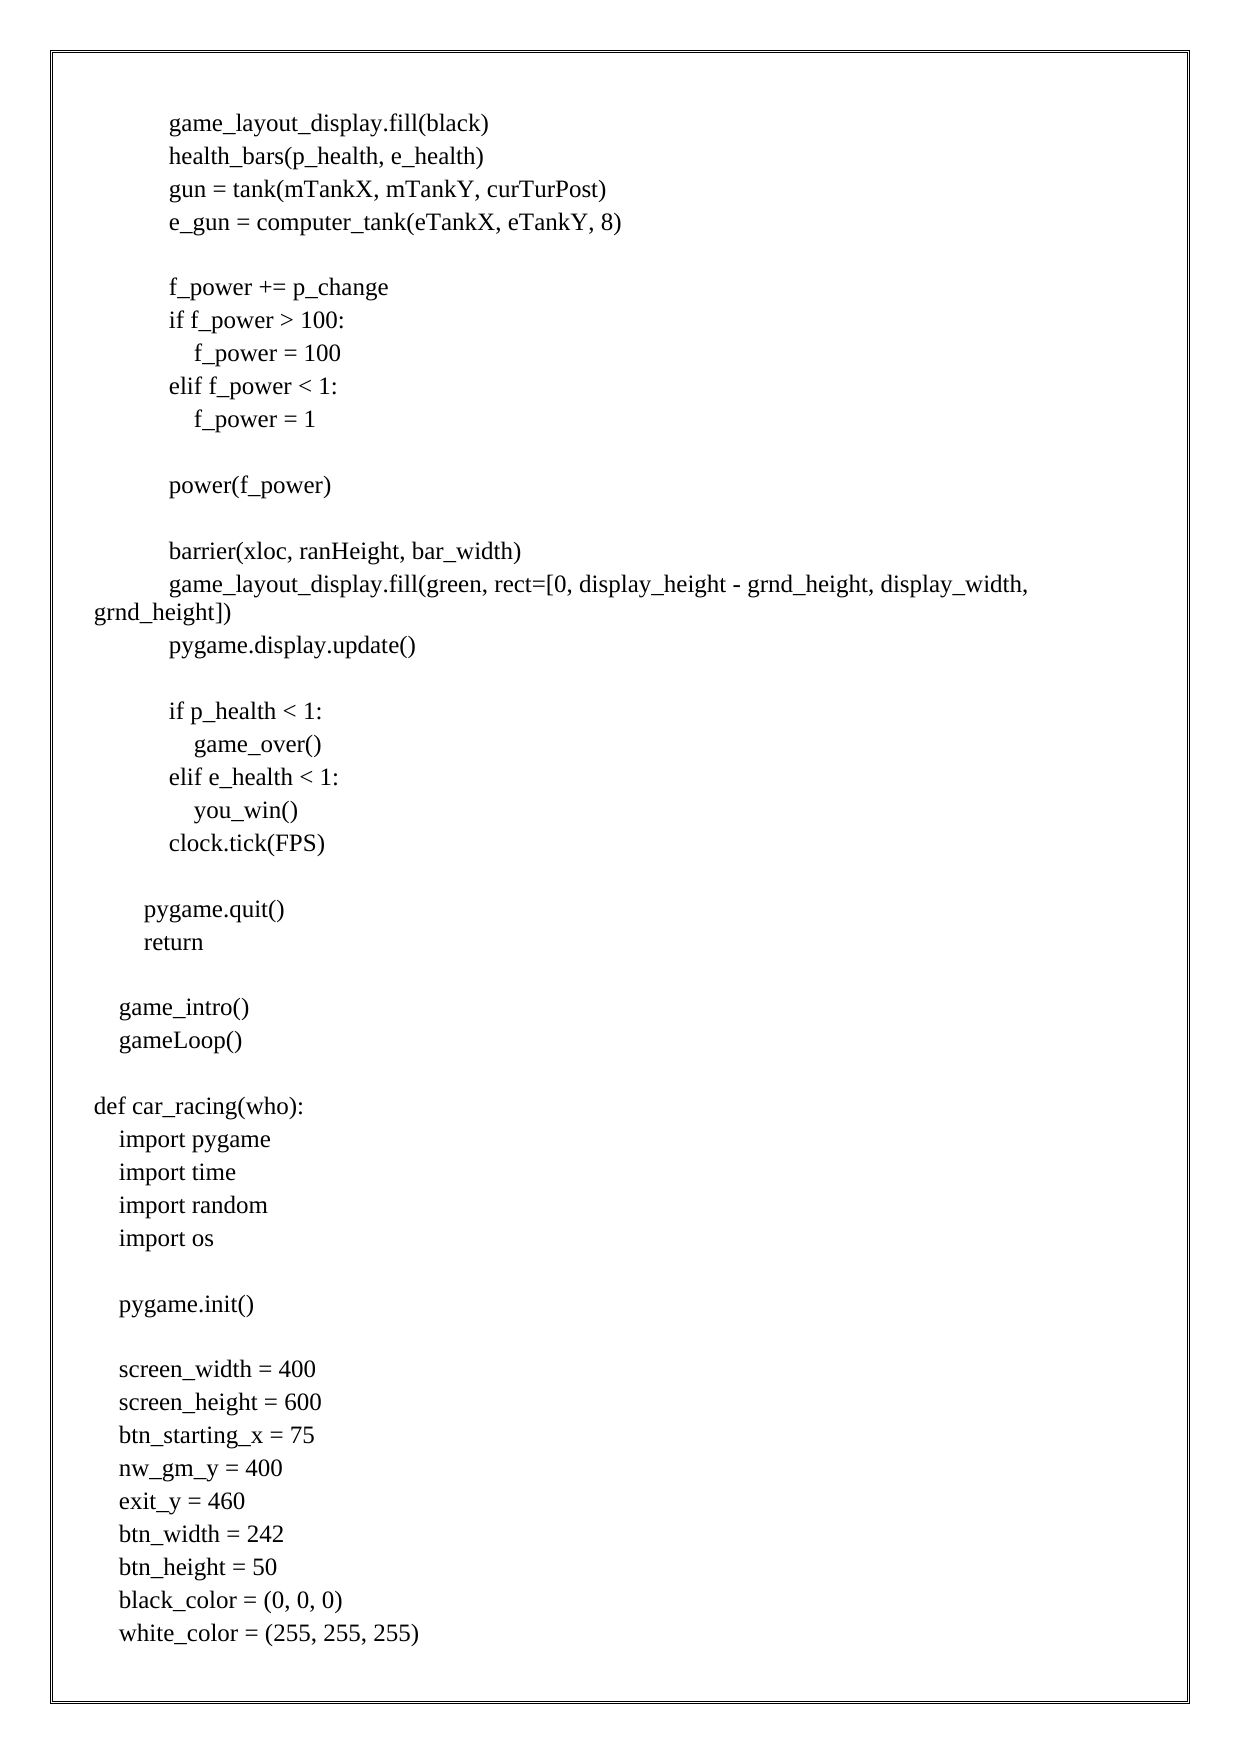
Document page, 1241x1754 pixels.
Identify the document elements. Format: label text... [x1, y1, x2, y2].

text import random [94, 1190, 1116, 1219]
text import pygame [94, 1124, 1116, 1153]
text screen_width = 400 [94, 1354, 1116, 1383]
text game_over() [94, 729, 1116, 758]
text elif e_health < 1: [94, 762, 1116, 791]
text gameLoop() [94, 1025, 1116, 1054]
text pygame.display.update() [94, 630, 1116, 659]
text if p_health < 1: [94, 696, 1116, 725]
text game_layout_display.fill(green, rect=[0, display_height - grnd_height, display_width, grnd_height]) [94, 569, 1116, 626]
text import os [94, 1223, 1116, 1252]
text power(f_power) [94, 470, 1116, 499]
text if f_power > 100: [94, 305, 1116, 334]
text clock.tick(FPS) [94, 828, 1116, 857]
text btn_starting_x = 75 [94, 1420, 1116, 1449]
text game_layout_display.fill(black) [94, 108, 1116, 137]
text pygame.init() [94, 1289, 1116, 1317]
text btn_width = 242 [94, 1519, 1116, 1548]
text nw_gm_y = 400 [94, 1453, 1116, 1482]
text return [94, 927, 1116, 955]
text health_bars(p_health, e_health) [94, 141, 1116, 169]
text gun = tank(mTankX, mTankY, curTurPost) [94, 174, 1116, 202]
text def car_racing(who): [94, 1091, 1116, 1120]
text import time [94, 1157, 1116, 1186]
text white_color = (255, 255, 255) [94, 1618, 1116, 1647]
text e_gun = computer_tank(eTankX, eTankY, 8) [94, 207, 1116, 235]
text exit_y = 460 [94, 1486, 1116, 1515]
text screen_height = 600 [94, 1387, 1116, 1416]
text pygame.quit() [94, 894, 1116, 922]
text f_power = 1 [94, 404, 1116, 433]
text black_color = (0, 0, 0) [94, 1585, 1116, 1614]
text you_win() [94, 795, 1116, 824]
text barrier(xloc, ranHeight, bar_width) [94, 536, 1116, 564]
text elif f_power < 1: [94, 371, 1116, 400]
text btn_height = 50 [94, 1552, 1116, 1581]
text game_intro() [94, 992, 1116, 1021]
text f_power = 100 [94, 338, 1116, 367]
text f_power += p_change [94, 272, 1116, 301]
